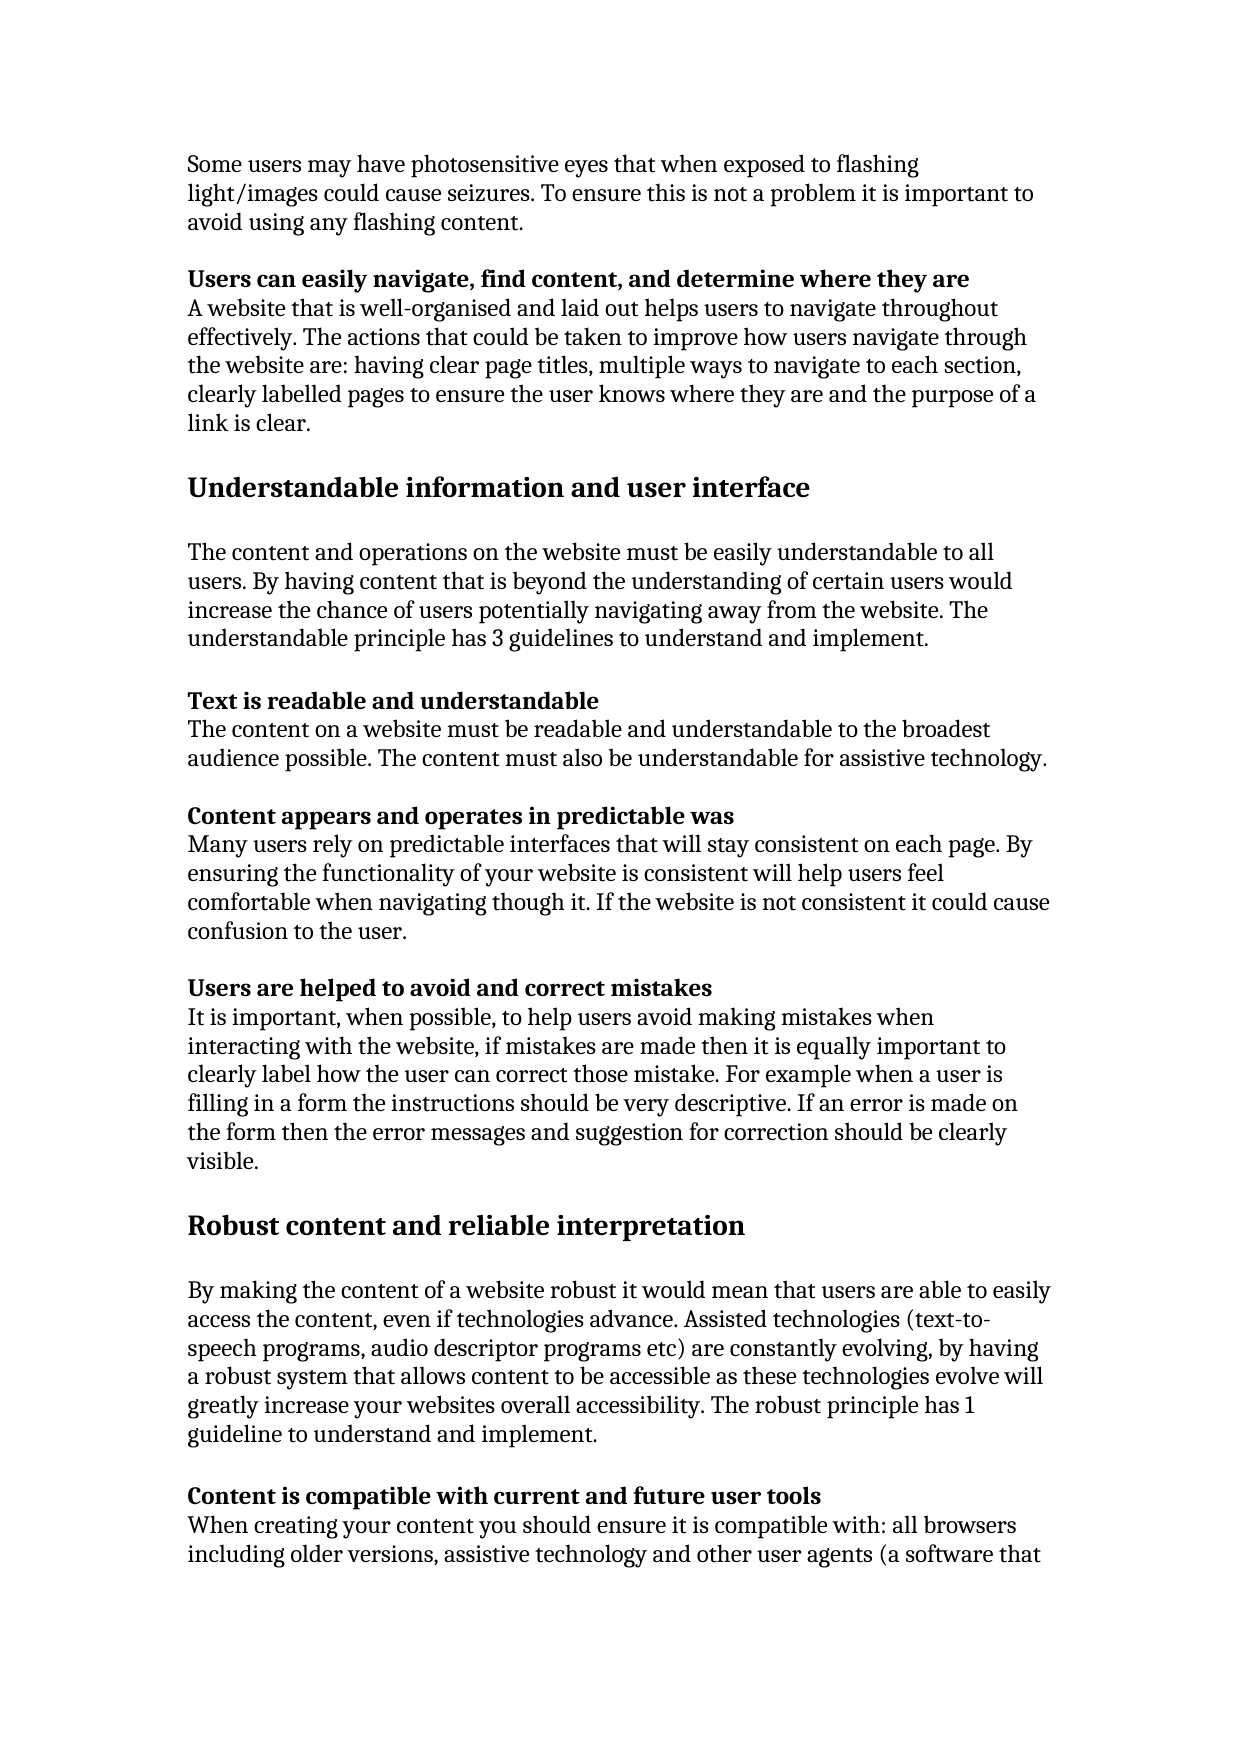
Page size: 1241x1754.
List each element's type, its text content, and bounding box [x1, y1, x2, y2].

text By making the content of a website robust it would mean that users are able to easily access the content, even if technologies advance. Assisted technologies (text-to-speech programs, audio descriptor programs etc) are constantly evolving, by having a robust system that allows content to be accessible as these technologies evolve will greatly increase your websites overall accessibility. The robust principle has 1 guideline to understand and implement. [187, 1276, 1053, 1448]
text A website that is well-organised and laid out helps users to navigate throughout effectively. The actions that could be taken to improve how users navigate through the website are: having clear page titles, multiple ways to navigate to each section, clearly labelled pages to ensure the user knows where they are and the purpose of a link is clear. [187, 294, 1053, 437]
text It is important, when possible, to help users avoid making mistakes when interacting with the website, if mistakes are made then it is equally important to clearly label how the user can correct those mistake. For example when a user is filling in a form the instructions should be very descriptive. If an error is made on the form then the error messages and suggestion for correction should be clearly visible. [187, 1003, 1053, 1175]
text Users can easily navigate, find content, and determine where they are [187, 265, 1053, 294]
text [187, 1511, 1053, 1568]
text Some users may have photosensitive eyes that when exposed to flashing light/images could cause seizures. To ensure this is not a problem it is important to avoid using any flashing content. [187, 150, 1053, 236]
text Content is compatible with current and future user tools [187, 1482, 1053, 1511]
text Users are helped to avoid and correct mistakes [187, 974, 1053, 1003]
text The content on a website must be readable and understandable to the broadest audience possible. The content must also be understandable for assistive technology. [187, 715, 1053, 773]
text Content appears and operates in predictable was [187, 802, 1053, 830]
text Understandable information and user interface [187, 471, 1053, 504]
text Many users rely on predictable interfaces that will stay consistent on each page. By ensuring the functionality of your website is consistent will help users feel comfortable when navigating though it. If the website is not consistent it could cause confusion to the user. [187, 830, 1053, 945]
text The content and operations on the website must be easily understandable to all users. By having content that is beyond the understanding of certain users would increase the chance of users potentially navigating away from the website. The understandable principle has 3 guidelines to understand and implement. [187, 538, 1053, 653]
text Text is readable and understandable [187, 687, 1053, 715]
text Robust content and reliable interpretation [187, 1209, 1053, 1242]
